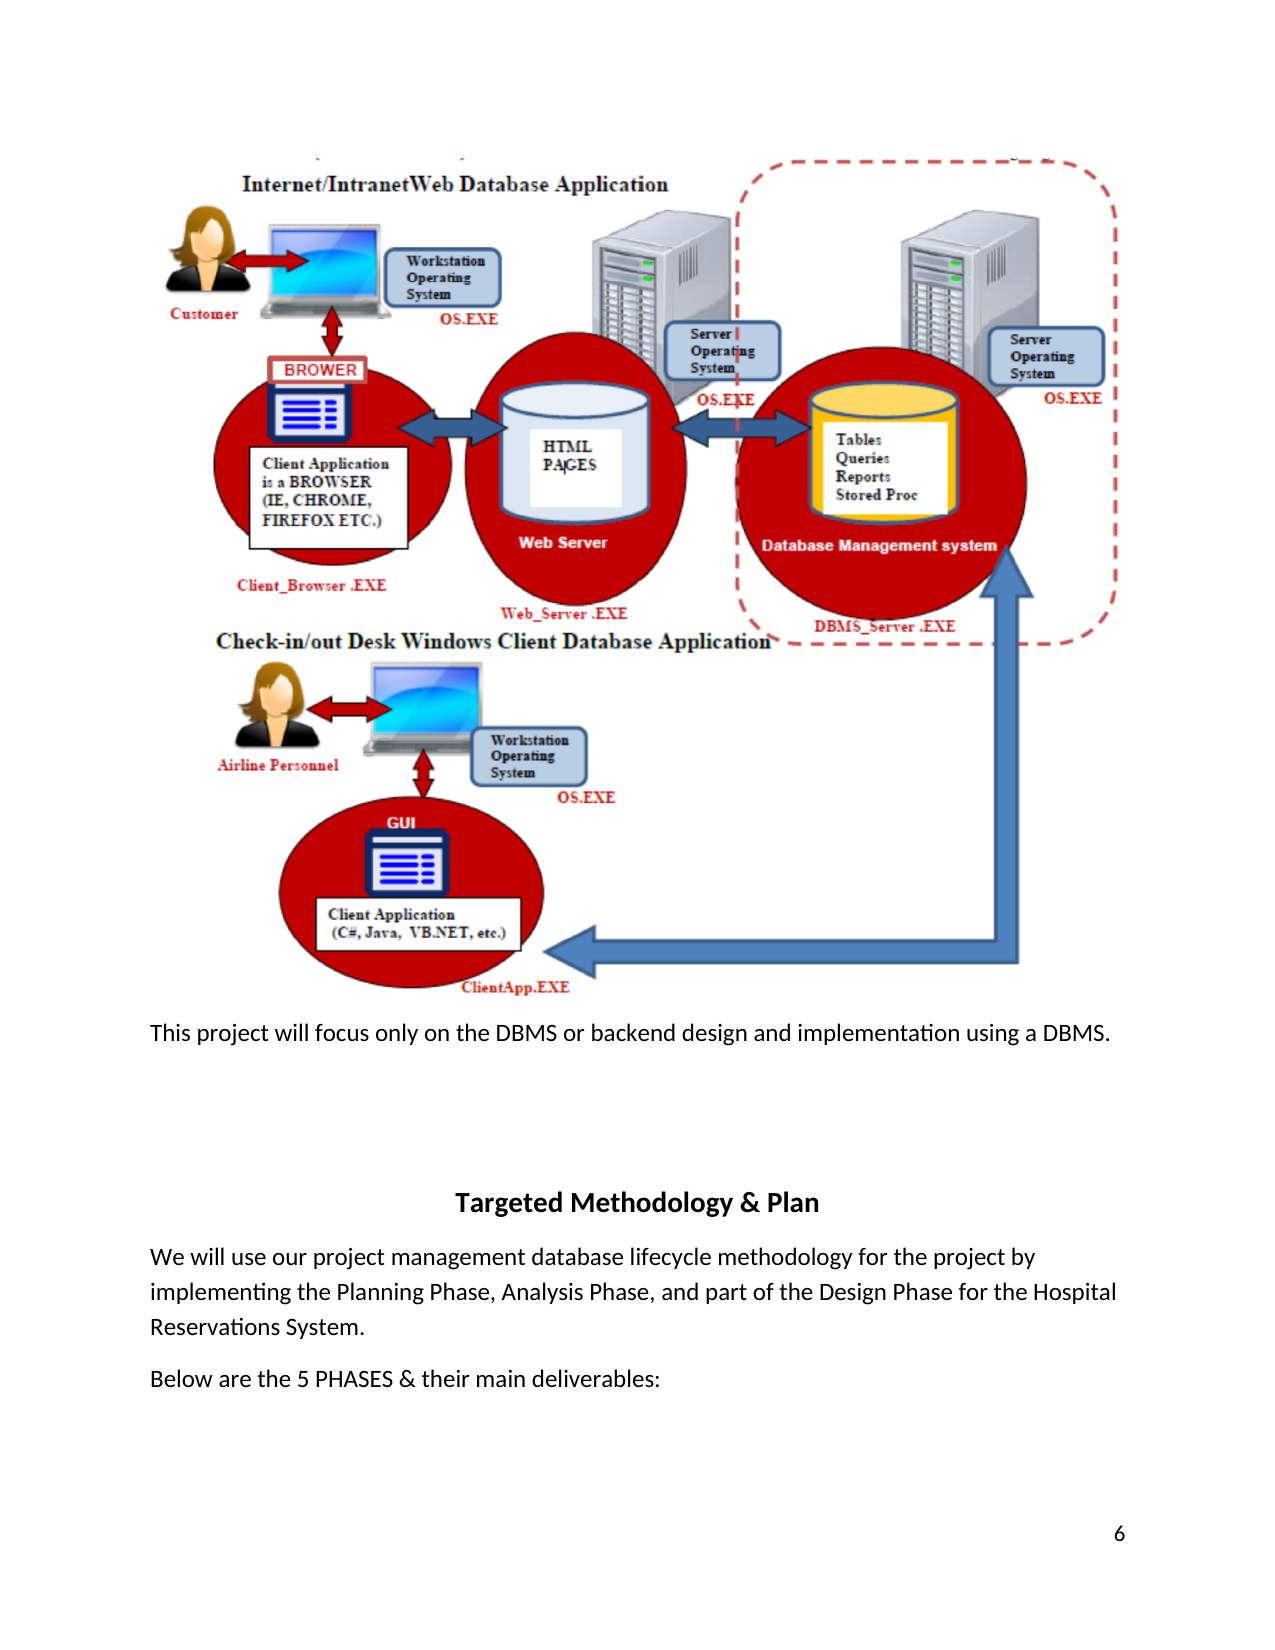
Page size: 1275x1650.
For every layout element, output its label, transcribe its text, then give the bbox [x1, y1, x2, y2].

text Below are the 5 PHASES & their main deliverables: [150, 1363, 1125, 1394]
picture [150, 150, 1125, 1013]
text This project will focus only on the DBMS or backend design and implementation using a DBMS. [150, 1013, 1125, 1047]
text Targeted Methodology & Plan [150, 1184, 1125, 1219]
text We will use our project management database lifecycle methodology for the project by implementing the Planning Phase, Analysis Phase, and part of the Design Phase for the Hospital Reservations System. [150, 1241, 1125, 1342]
